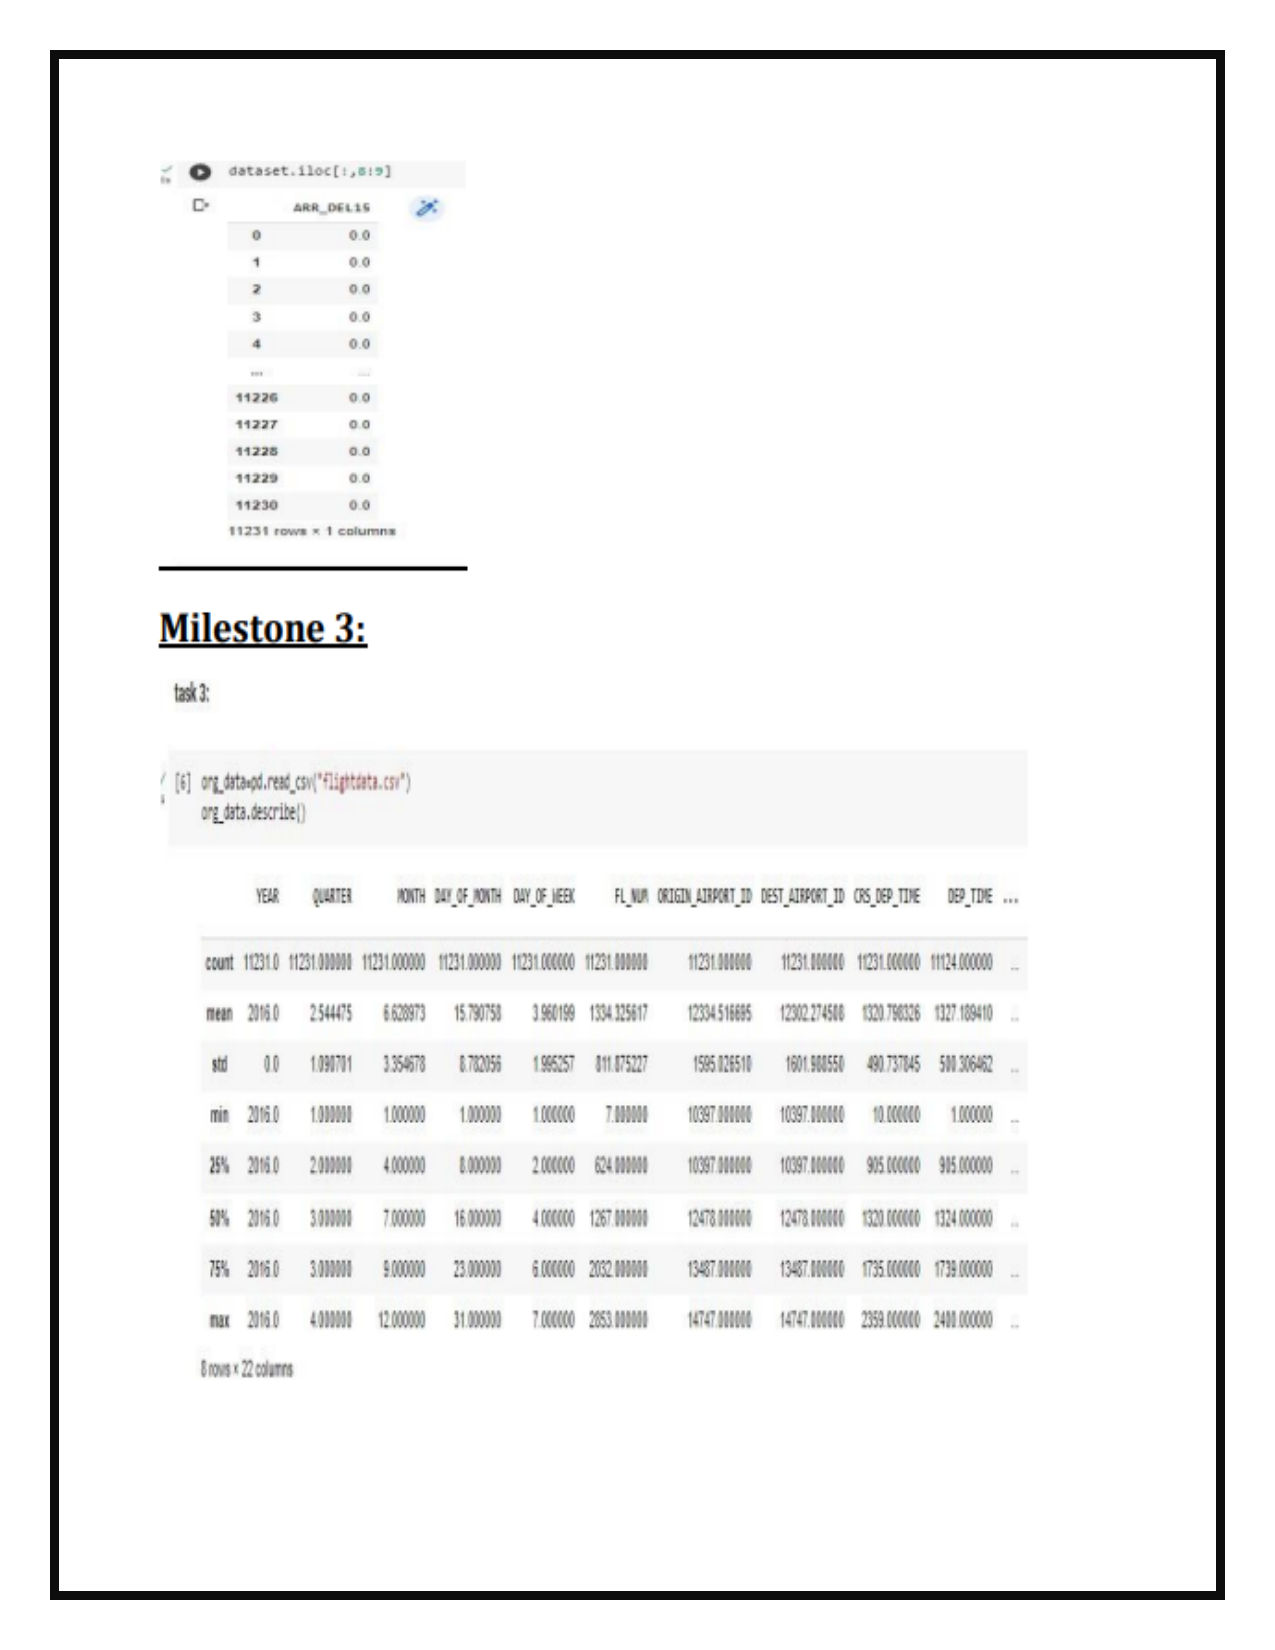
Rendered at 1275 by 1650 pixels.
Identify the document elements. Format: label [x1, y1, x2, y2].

picture [150, 150, 1091, 1380]
